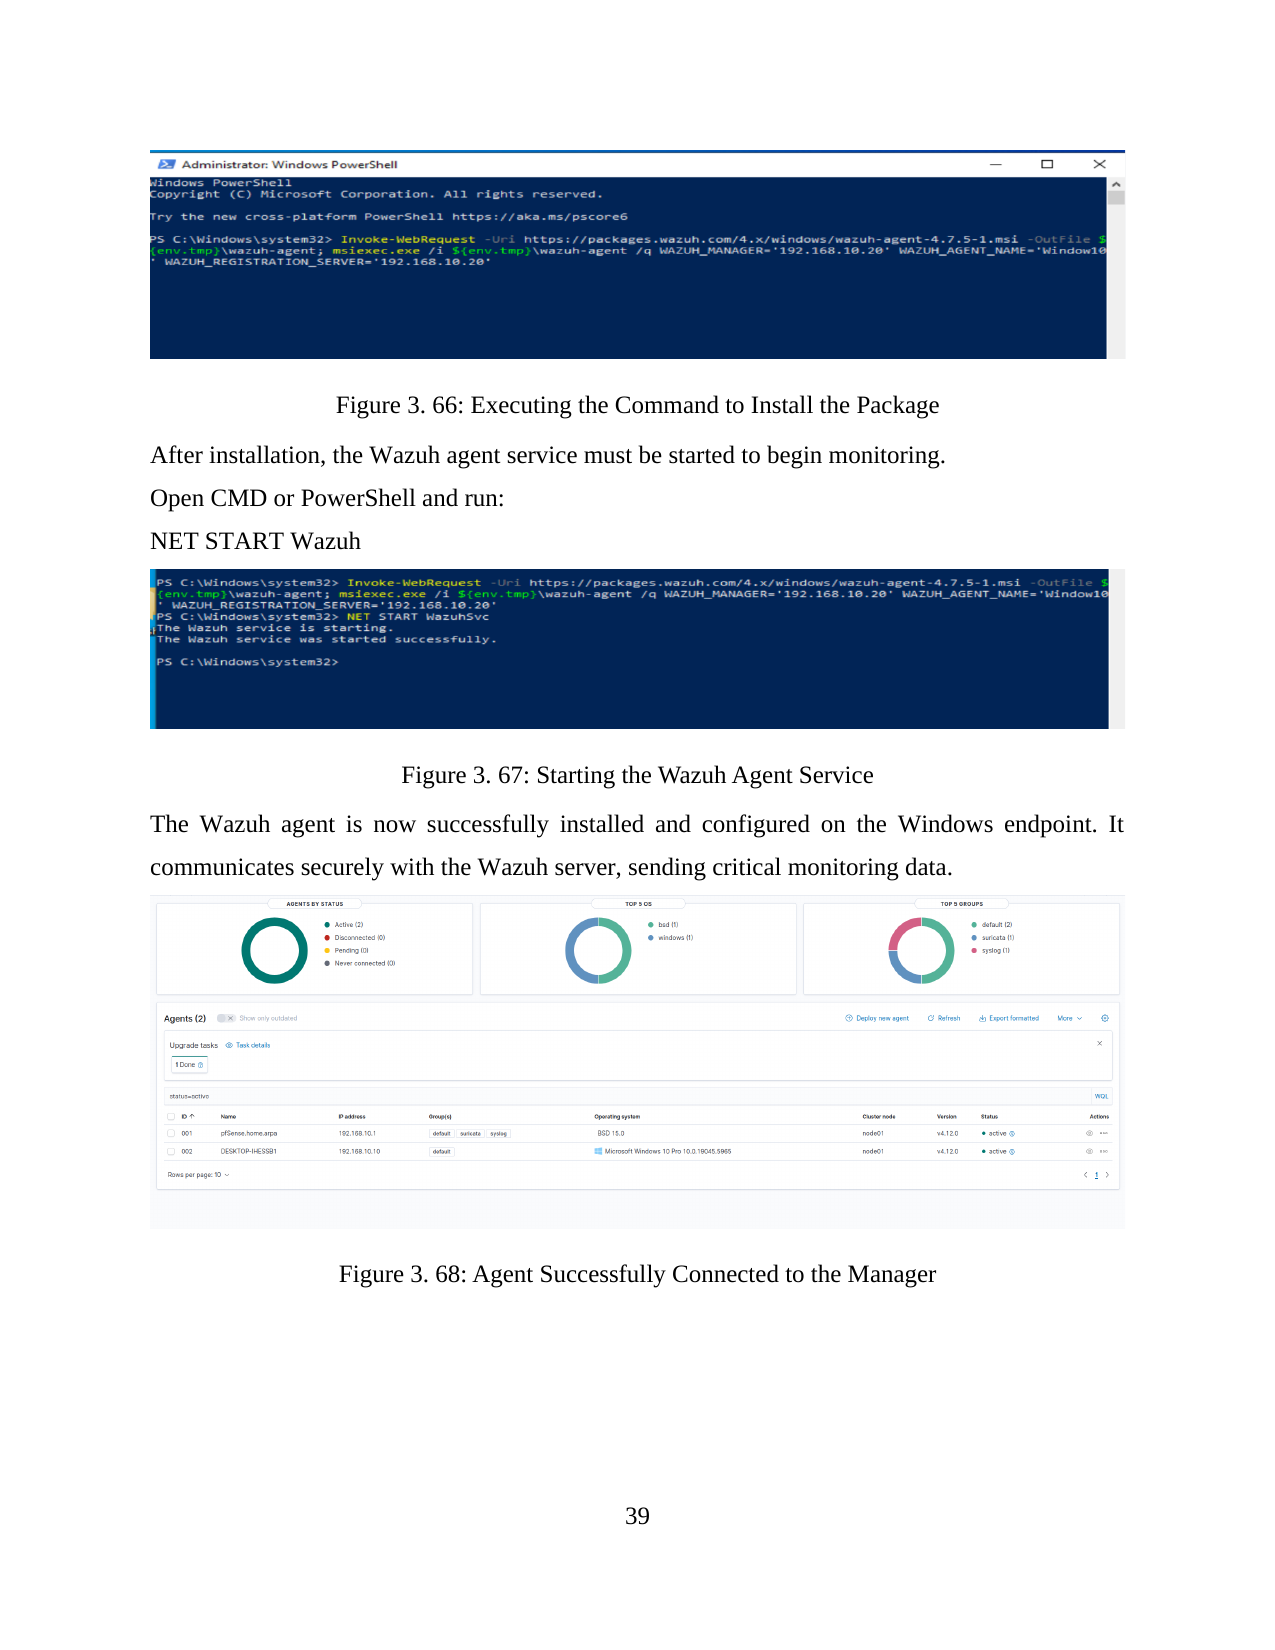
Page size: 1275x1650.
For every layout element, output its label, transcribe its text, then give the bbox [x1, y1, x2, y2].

text Open CMD or PowerShell and run: [150, 483, 1125, 512]
picture [150, 569, 1125, 729]
text The Wazuh agent is now successfully installed and configured on the Windows endpoint. It communicates securely with the Wazuh server, sending critical monitoring data. [150, 809, 1125, 881]
picture [150, 150, 1125, 359]
picture [150, 895, 1125, 1229]
text NET START Wazuh [150, 526, 1125, 555]
text After installation, the Wazuh agent service must be started to begin monitoring. [150, 440, 1125, 468]
